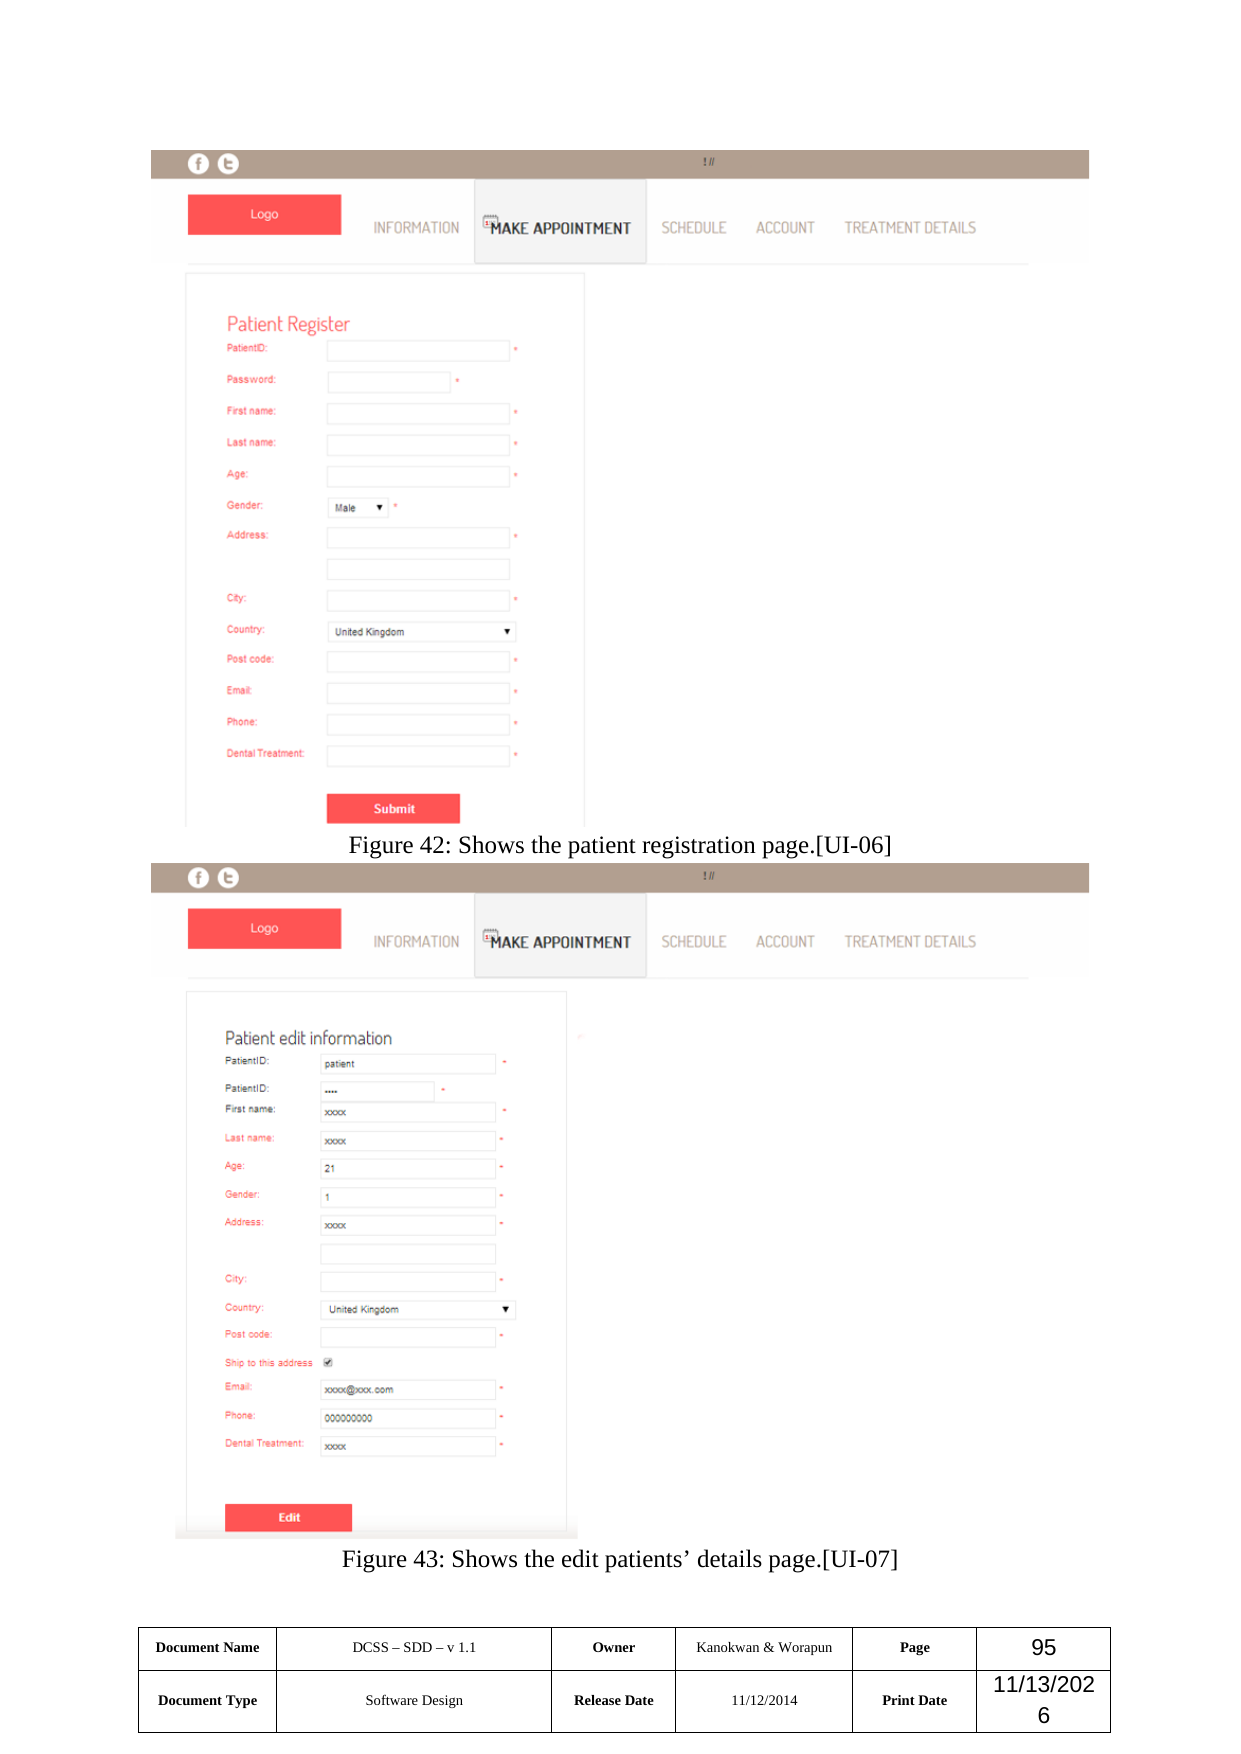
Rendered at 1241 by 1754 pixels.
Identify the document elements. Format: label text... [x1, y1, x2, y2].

text Figure 42: Shows the patient registration page.[UI-06] [150, 831, 1090, 859]
picture [151, 863, 1090, 1541]
text Figure 43: Shows the edit patients’ details page.[UI-07] [150, 1544, 1090, 1573]
picture [151, 150, 1090, 827]
